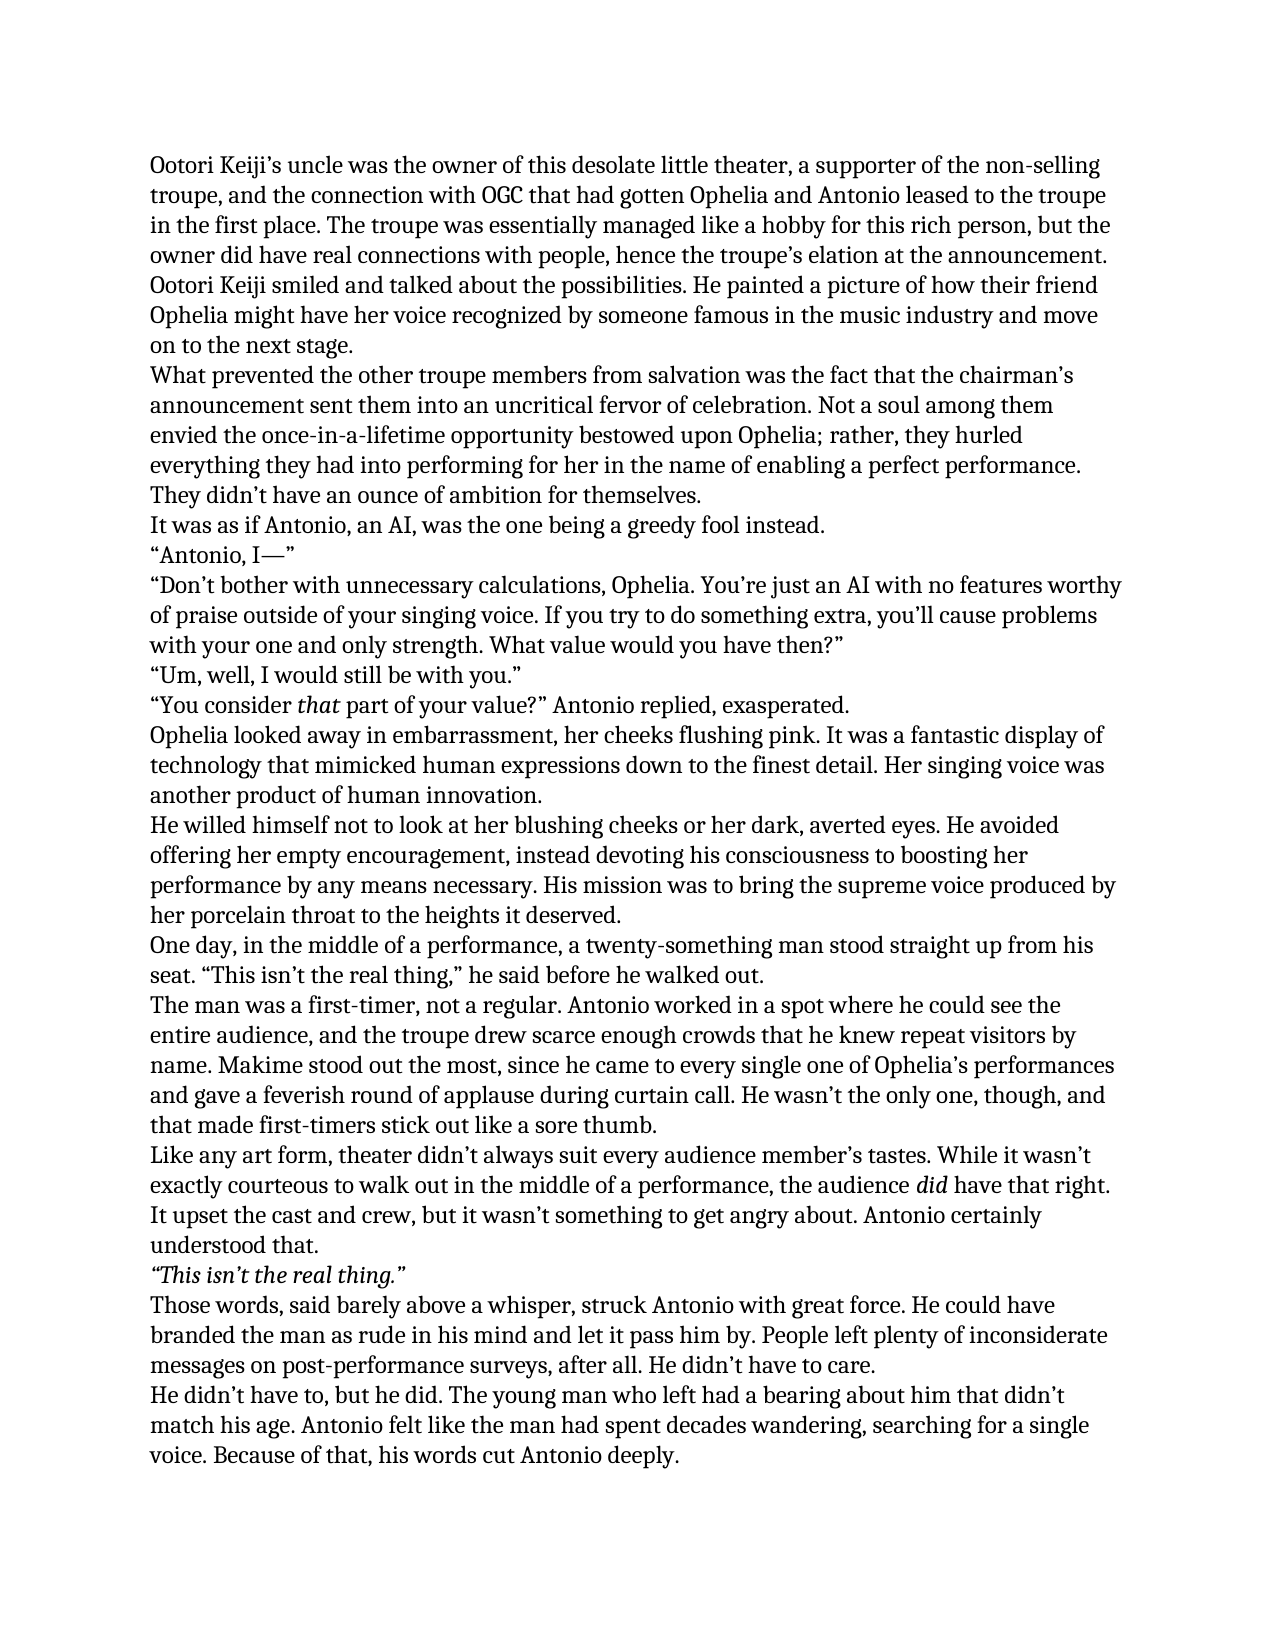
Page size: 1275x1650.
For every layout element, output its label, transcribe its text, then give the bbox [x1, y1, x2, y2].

text Ootori Keiji smiled and talked about the possibilities. He painted a picture of how their friend Ophelia might have her voice recognized by someone famous in the music industry and move on to the next stage. [150, 270, 1125, 360]
text He didn’t have to, but he did. The young man who left had a bearing about him that didn’t match his age. Antonio felt like the man had spent decades wandering, searching for a single voice. Because of that, his words cut Antonio deeply. [150, 1380, 1125, 1470]
text “Antonio, I—” [150, 540, 1125, 570]
text The man was a first-timer, not a regular. Antonio worked in a spot where he could see the entire audience, and the troupe drew scarce enough crowds that he knew repeat visitors by name. Makime stood out the most, since he came to every single one of Ophelia’s performances and gave a feverish round of applause during curtain call. He wasn’t the only one, though, and that made first-timers stick out like a sore thumb. [150, 990, 1125, 1140]
text He willed himself not to look at her blushing cheeks or her dark, averted eyes. He avoided offering her empty encouragement, instead devoting his consciousness to boosting her performance by any means necessary. His mission was to bring the supreme voice produced by her porcelain throat to the heights it deserved. [150, 810, 1125, 930]
text It was as if Antonio, an AI, was the one being a greedy fool instead. [150, 510, 1125, 540]
text Those words, said barely above a whisper, struck Antonio with great force. He could have branded the man as rude in his mind and let it pass him by. People left plenty of inconsiderate messages on post-performance surveys, after all. He didn’t have to care. [150, 1290, 1125, 1380]
text Ootori Keiji’s uncle was the owner of this desolate little theater, a supporter of the non-selling troupe, and the connection with OGC that had gotten Ophelia and Antonio leased to the troupe in the first place. The troupe was essentially managed like a hobby for this rich person, but the owner did have real connections with people, hence the troupe’s elation at the announcement. [150, 150, 1125, 270]
text “This isn’t the real thing.” [150, 1260, 1125, 1290]
text Ophelia looked away in embarrassment, her cheeks flushing pink. It was a fantastic display of technology that mimicked human expressions down to the finest detail. Her singing voice was another product of human innovation. [150, 720, 1125, 810]
text What prevented the other troupe members from salvation was the fact that the chairman’s announcement sent them into an uncritical fervor of celebration. Not a soul among them envied the once-in-a-lifetime opportunity bestowed upon Ophelia; rather, they hurled everything they had into performing for her in the name of enabling a perfect performance. They didn’t have an ounce of ambition for themselves. [150, 360, 1125, 510]
text Like any art form, theater didn’t always suit every audience member’s tastes. While it wasn’t exactly courteous to walk out in the middle of a performance, the audience did have that right. It upset the cast and crew, but it wasn’t something to get angry about. Antonio certainly understood that. [150, 1140, 1125, 1260]
text One day, in the middle of a performance, a twenty-something man stood straight up from his seat. “This isn’t the real thing,” he said before he walked out. [150, 930, 1125, 990]
text “You consider that part of your value?” Antonio replied, exasperated. [150, 690, 1125, 720]
text “Um, well, I would still be with you.” [150, 660, 1125, 690]
text “Don’t bother with unnecessary calculations, Ophelia. You’re just an AI with no features worthy of praise outside of your singing voice. If you try to do something extra, you’ll cause problems with your one and only strength. What value would you have then?” [150, 570, 1125, 660]
